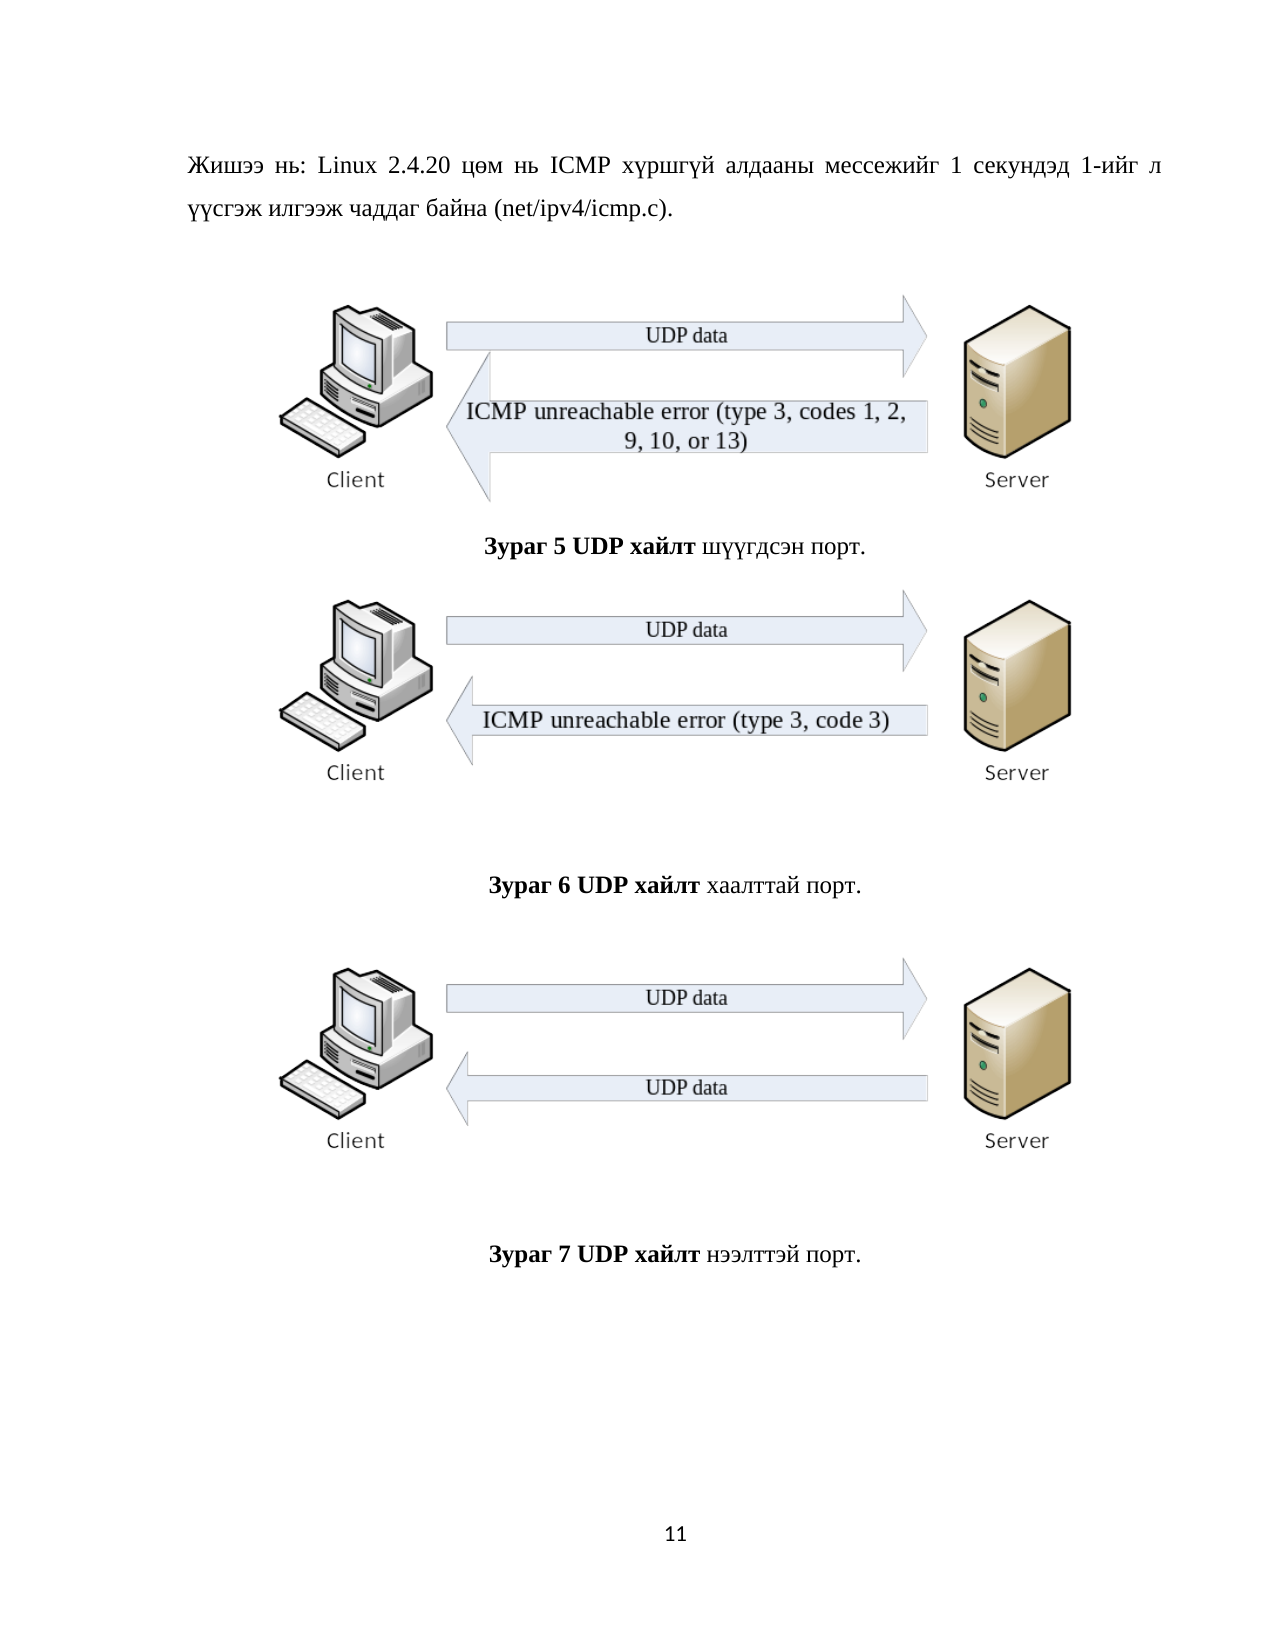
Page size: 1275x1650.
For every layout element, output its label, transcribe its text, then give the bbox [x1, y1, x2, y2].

text Зураг 6 UDP хайлт хаалттай порт. [187, 871, 1162, 899]
text Зураг 5 UDP хайлт шүүгдсэн порт. [187, 531, 1162, 560]
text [187, 150, 1162, 222]
text Зураг 7 UDP хайлт нээлттэй порт. [187, 1239, 1162, 1268]
